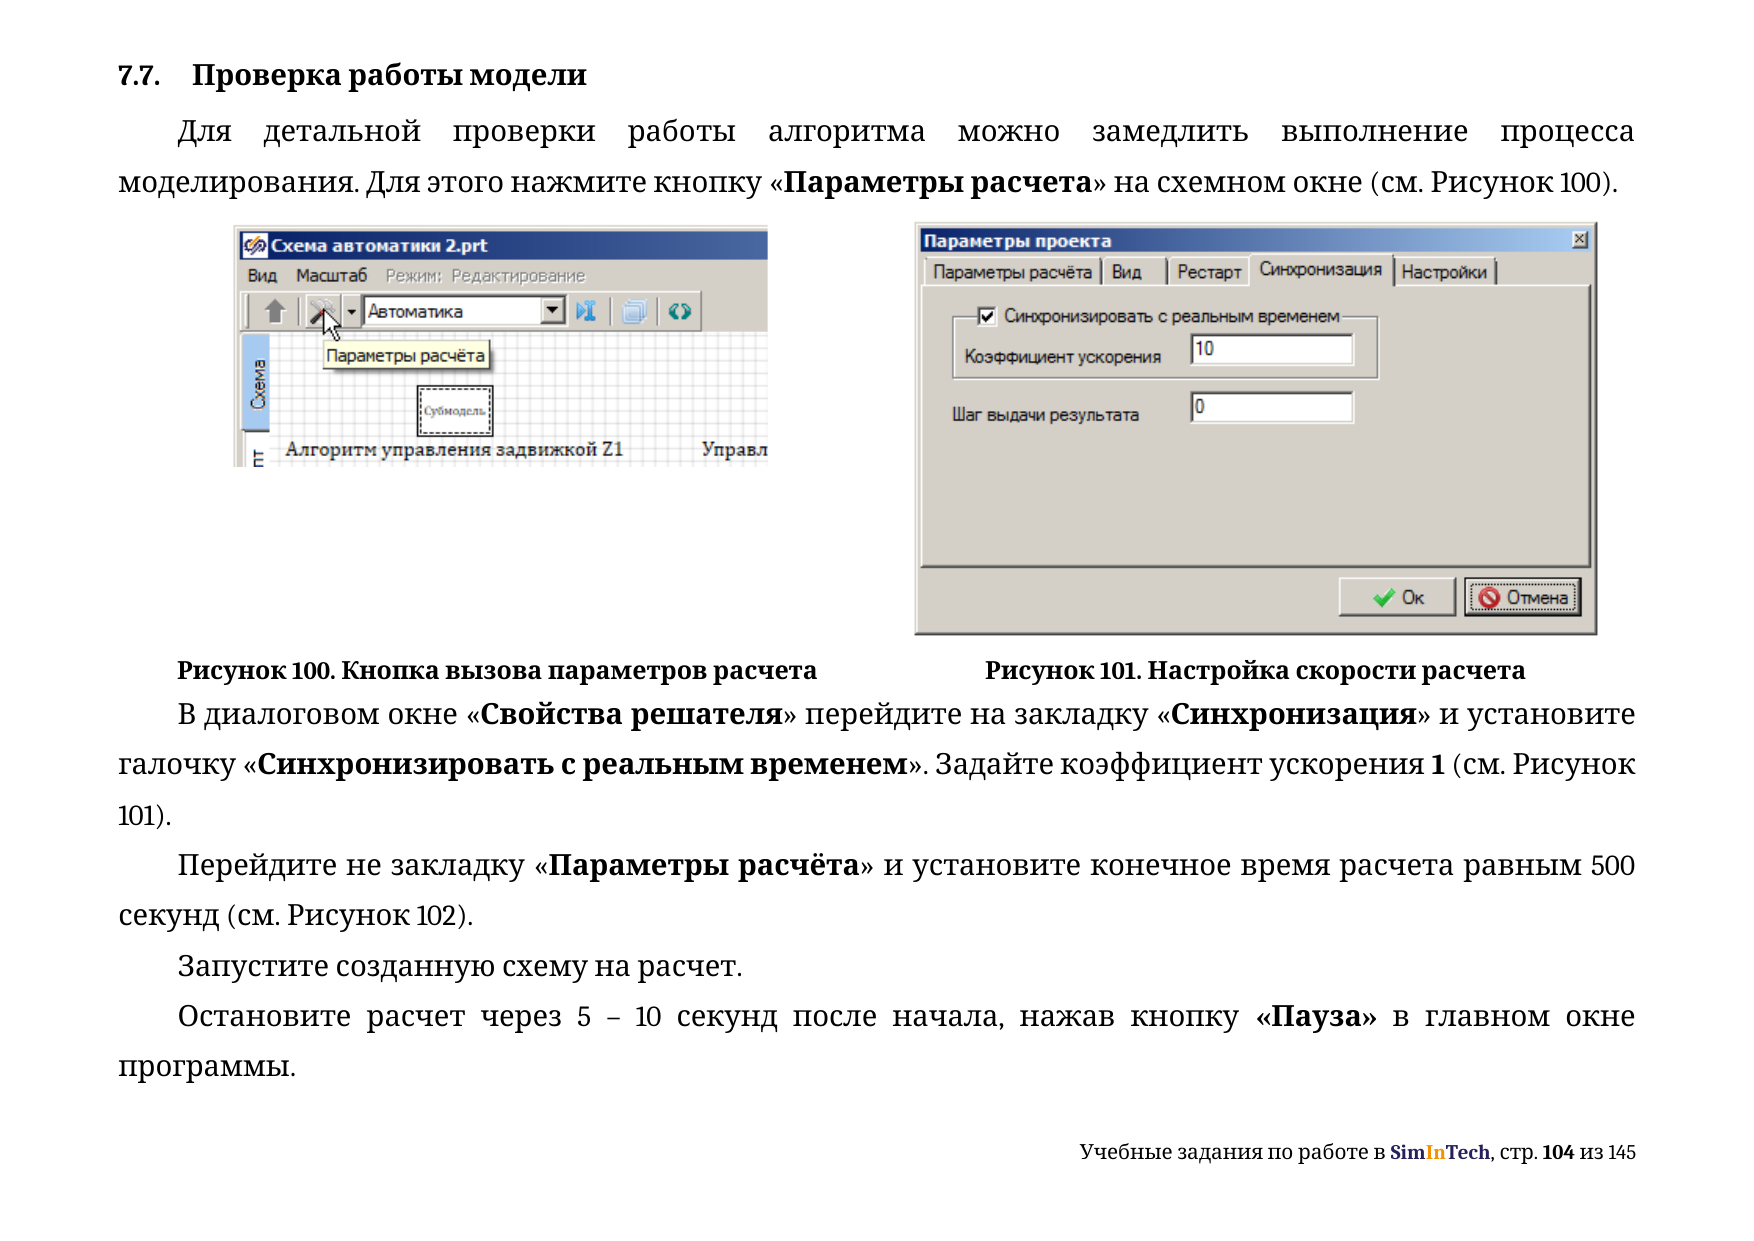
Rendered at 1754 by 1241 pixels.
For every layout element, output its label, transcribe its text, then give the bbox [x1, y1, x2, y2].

table_header [118, 216, 876, 657]
text Остановите расчет через 5 – 10 секунд после начала, нажав кнопку «Пауза» в главном окне программы. [118, 1000, 1636, 1084]
text Запустите созданную схему на расчет. [118, 950, 1636, 983]
subtitle Проверка работы модели [118, 59, 1636, 93]
table_header [876, 216, 1635, 657]
picture [227, 216, 768, 467]
picture [907, 216, 1604, 645]
